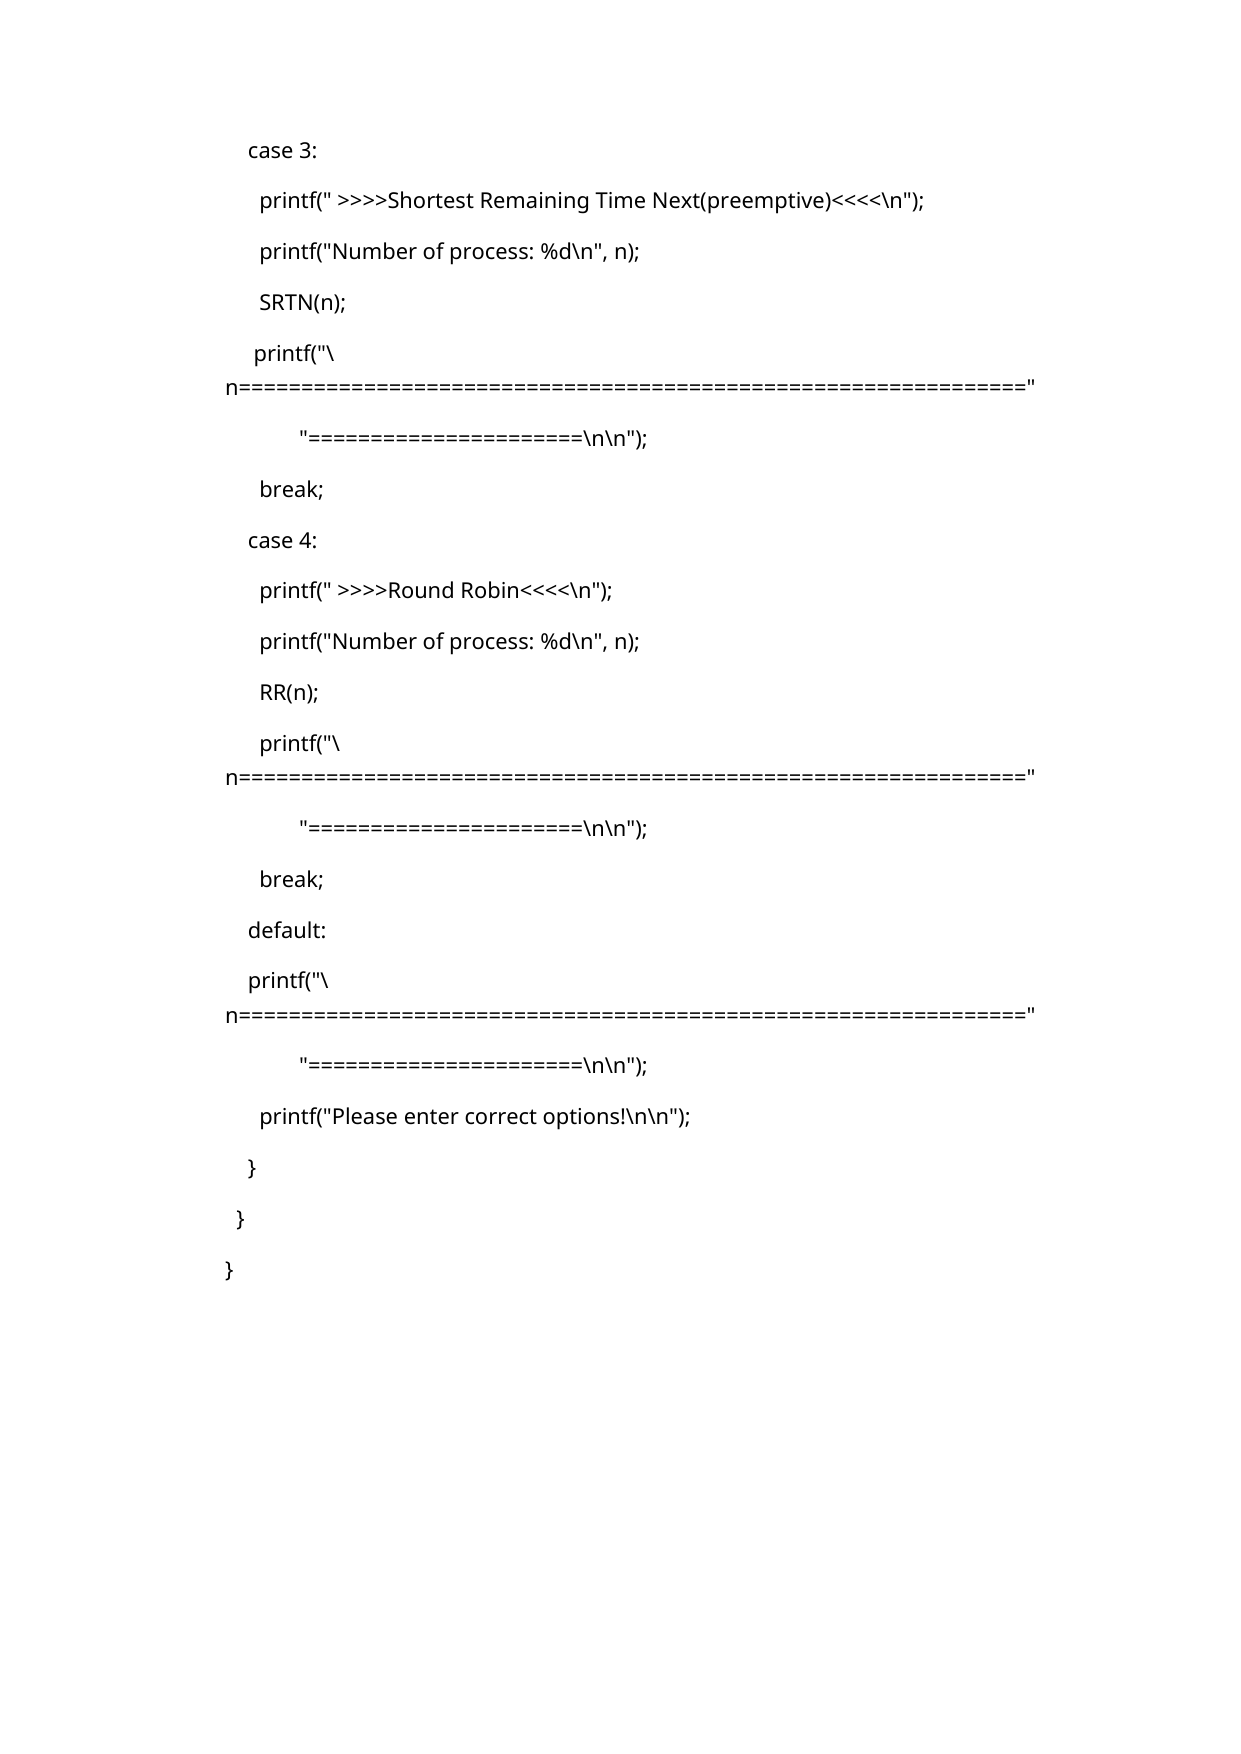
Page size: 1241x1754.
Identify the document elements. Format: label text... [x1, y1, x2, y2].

text printf("Number of process: %d\n", n); [225, 236, 1090, 266]
text break; [225, 864, 1090, 893]
text printf("Number of process: %d\n", n); [225, 626, 1090, 656]
text printf("Please enter correct options!\n\n"); [225, 1101, 1090, 1131]
text default: [225, 914, 1090, 944]
text printf("\n===============================================================" [225, 965, 1090, 1029]
text printf("\n===============================================================" [225, 728, 1090, 792]
text "======================\n\n"); [225, 813, 1090, 843]
text printf(" >>>>Round Robin<<<<\n"); [225, 575, 1090, 605]
text SRTN(n); [225, 287, 1090, 317]
text printf(" >>>>Shortest Remaining Time Next(preemptive)<<<<\n"); [225, 185, 1090, 215]
text } [225, 1203, 1090, 1233]
text break; [225, 474, 1090, 503]
text } [225, 1152, 1090, 1182]
text RR(n); [225, 677, 1090, 707]
text case 4: [225, 524, 1090, 554]
text "======================\n\n"); [225, 423, 1090, 453]
text } [225, 1254, 1090, 1283]
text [225, 338, 1090, 402]
text "======================\n\n"); [225, 1050, 1090, 1080]
text case 3: [225, 134, 1090, 164]
